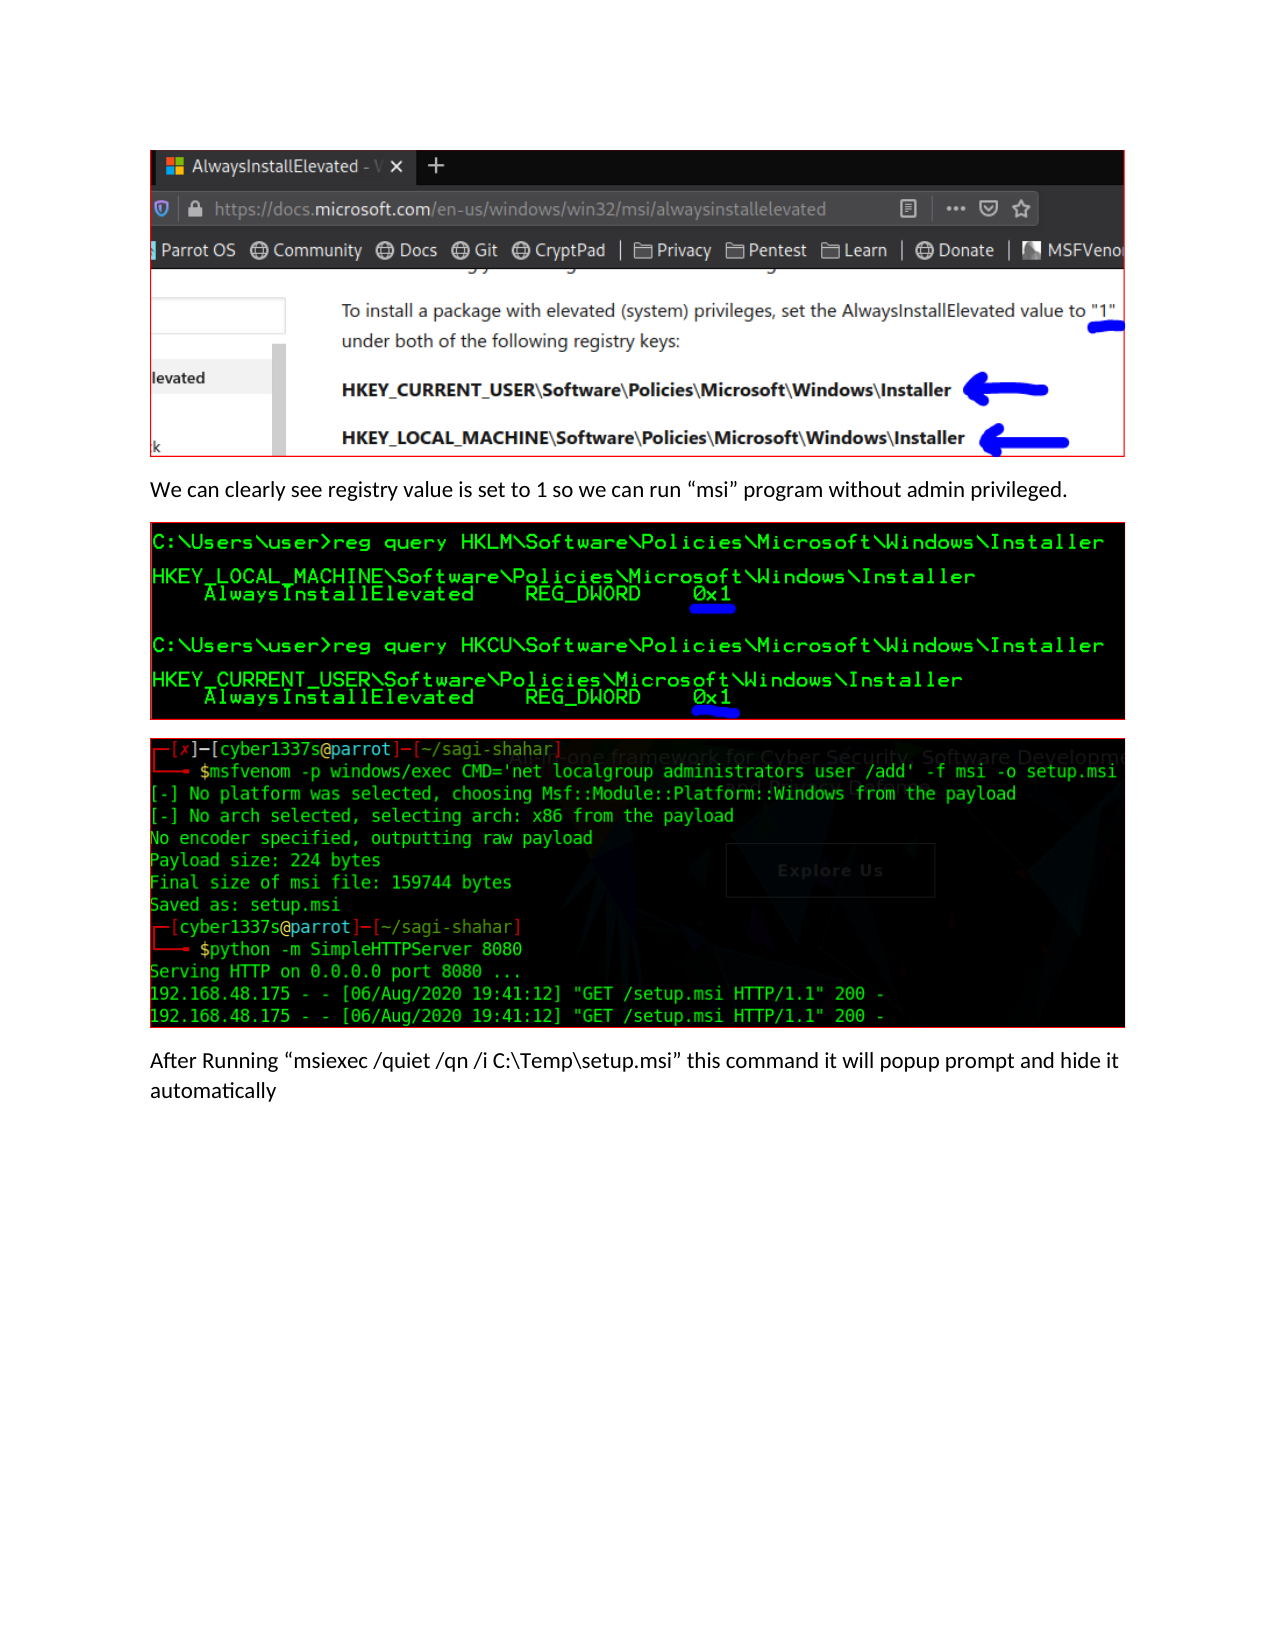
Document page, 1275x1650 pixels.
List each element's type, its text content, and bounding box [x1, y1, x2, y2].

text We can clearly see registry value is set to 1 so we can run “msi” program without admin privileged. [150, 476, 1125, 504]
picture [150, 738, 1125, 1028]
picture [150, 522, 1125, 720]
picture [150, 150, 1125, 457]
text After Running “msiexec /quiet /qn /i C:\Temp\setup.msi” this command it will popup prompt and hide it automatically [150, 1046, 1125, 1105]
